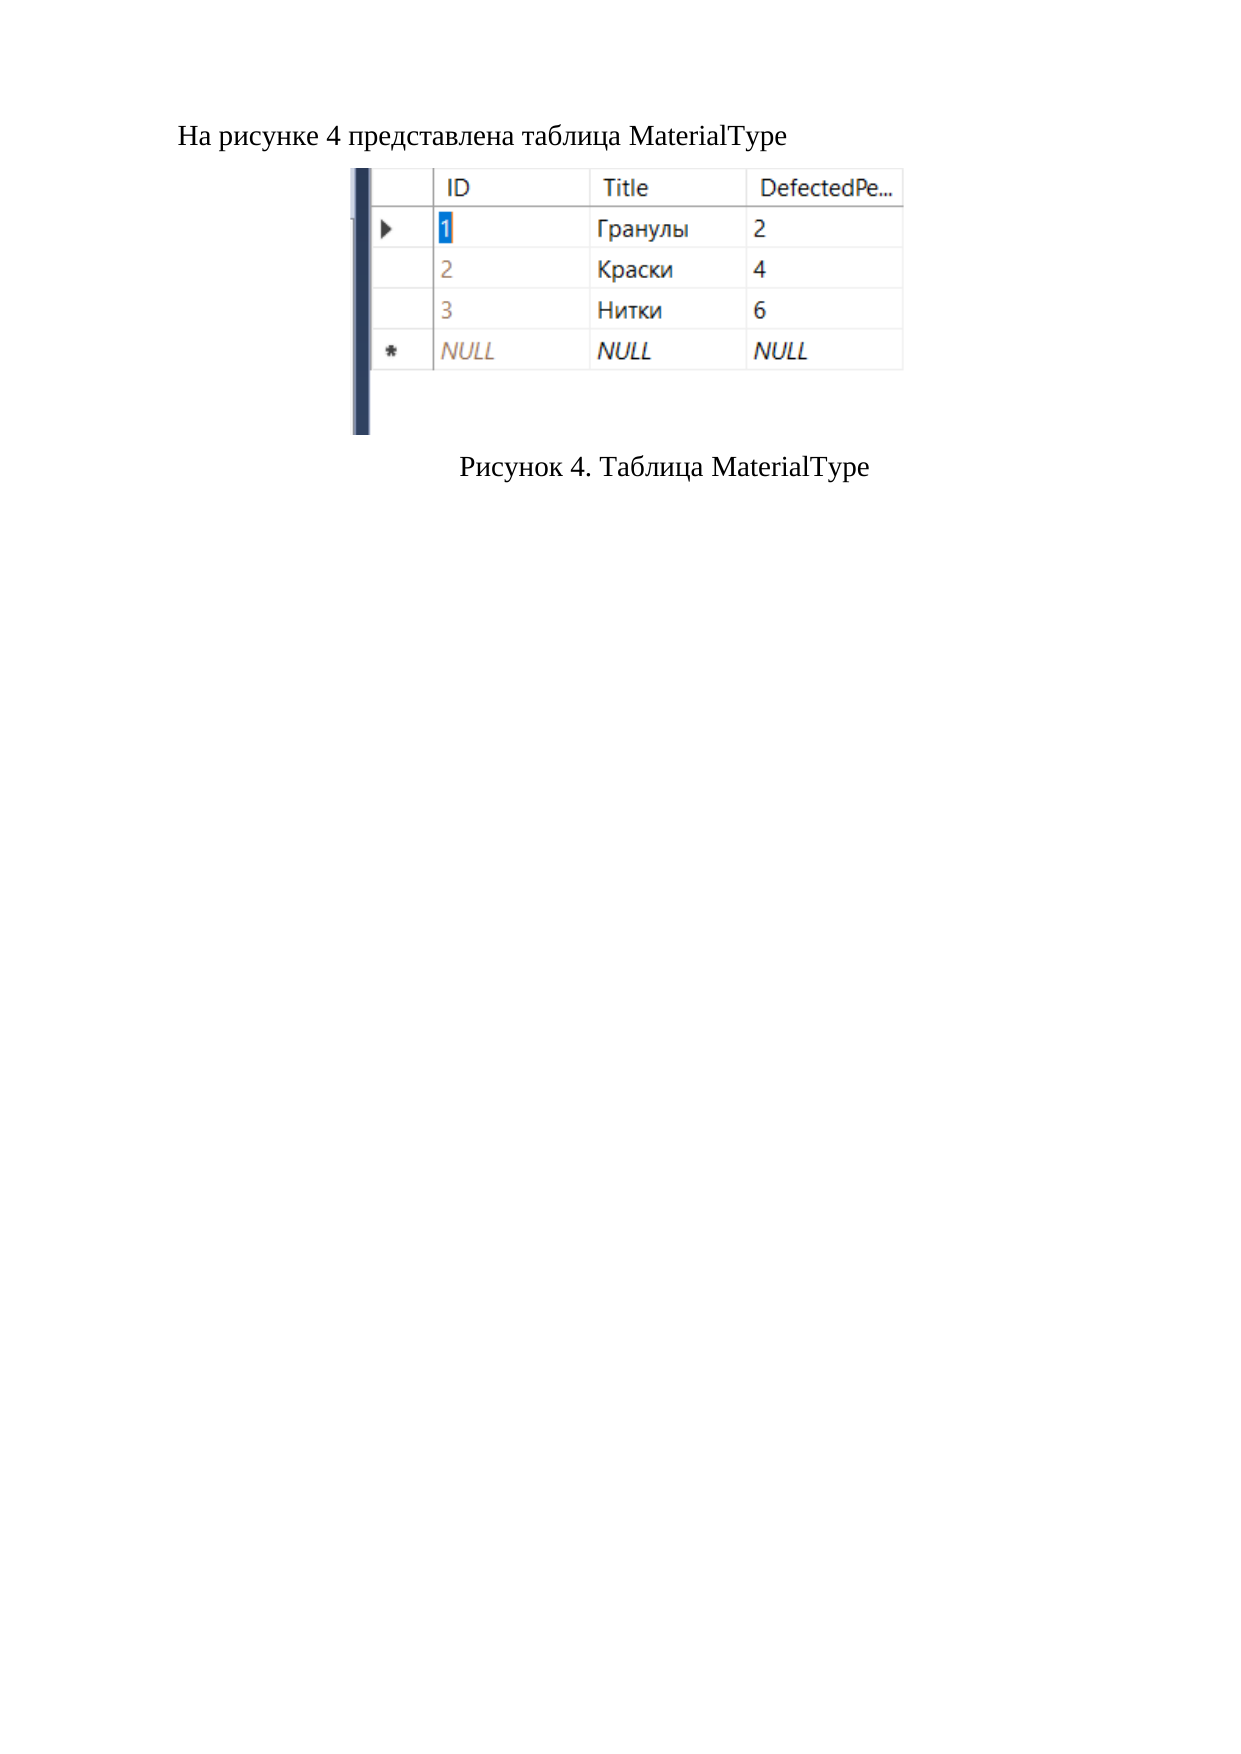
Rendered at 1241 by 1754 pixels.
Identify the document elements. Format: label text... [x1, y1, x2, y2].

text Рисунок 4. Таблица MaterialType [177, 449, 1152, 482]
text На рисунке 4 представлена таблица MaterialType [177, 118, 1152, 152]
picture [350, 168, 979, 435]
